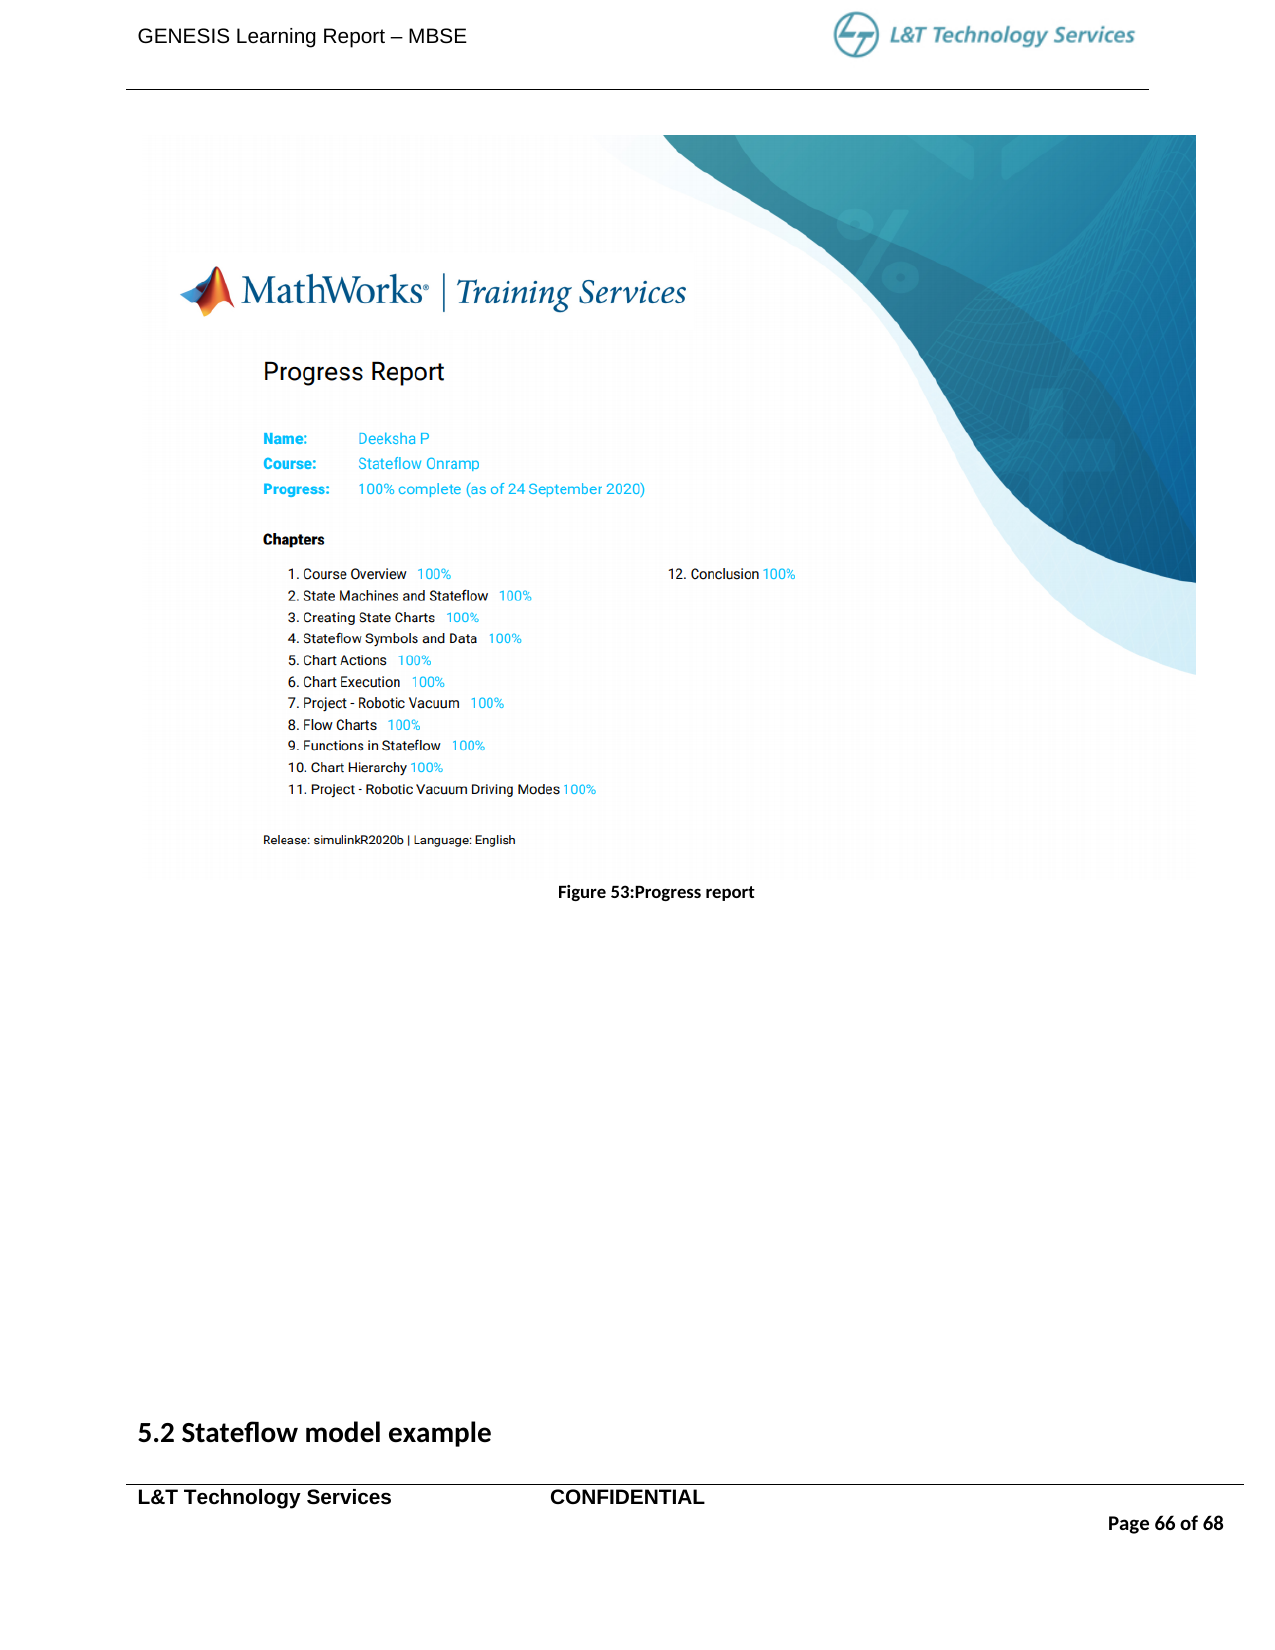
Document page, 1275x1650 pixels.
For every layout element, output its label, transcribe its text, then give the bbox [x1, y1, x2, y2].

picture [137, 135, 1197, 880]
subtitle 5.2 Stateflow model example [137, 1414, 1137, 1450]
